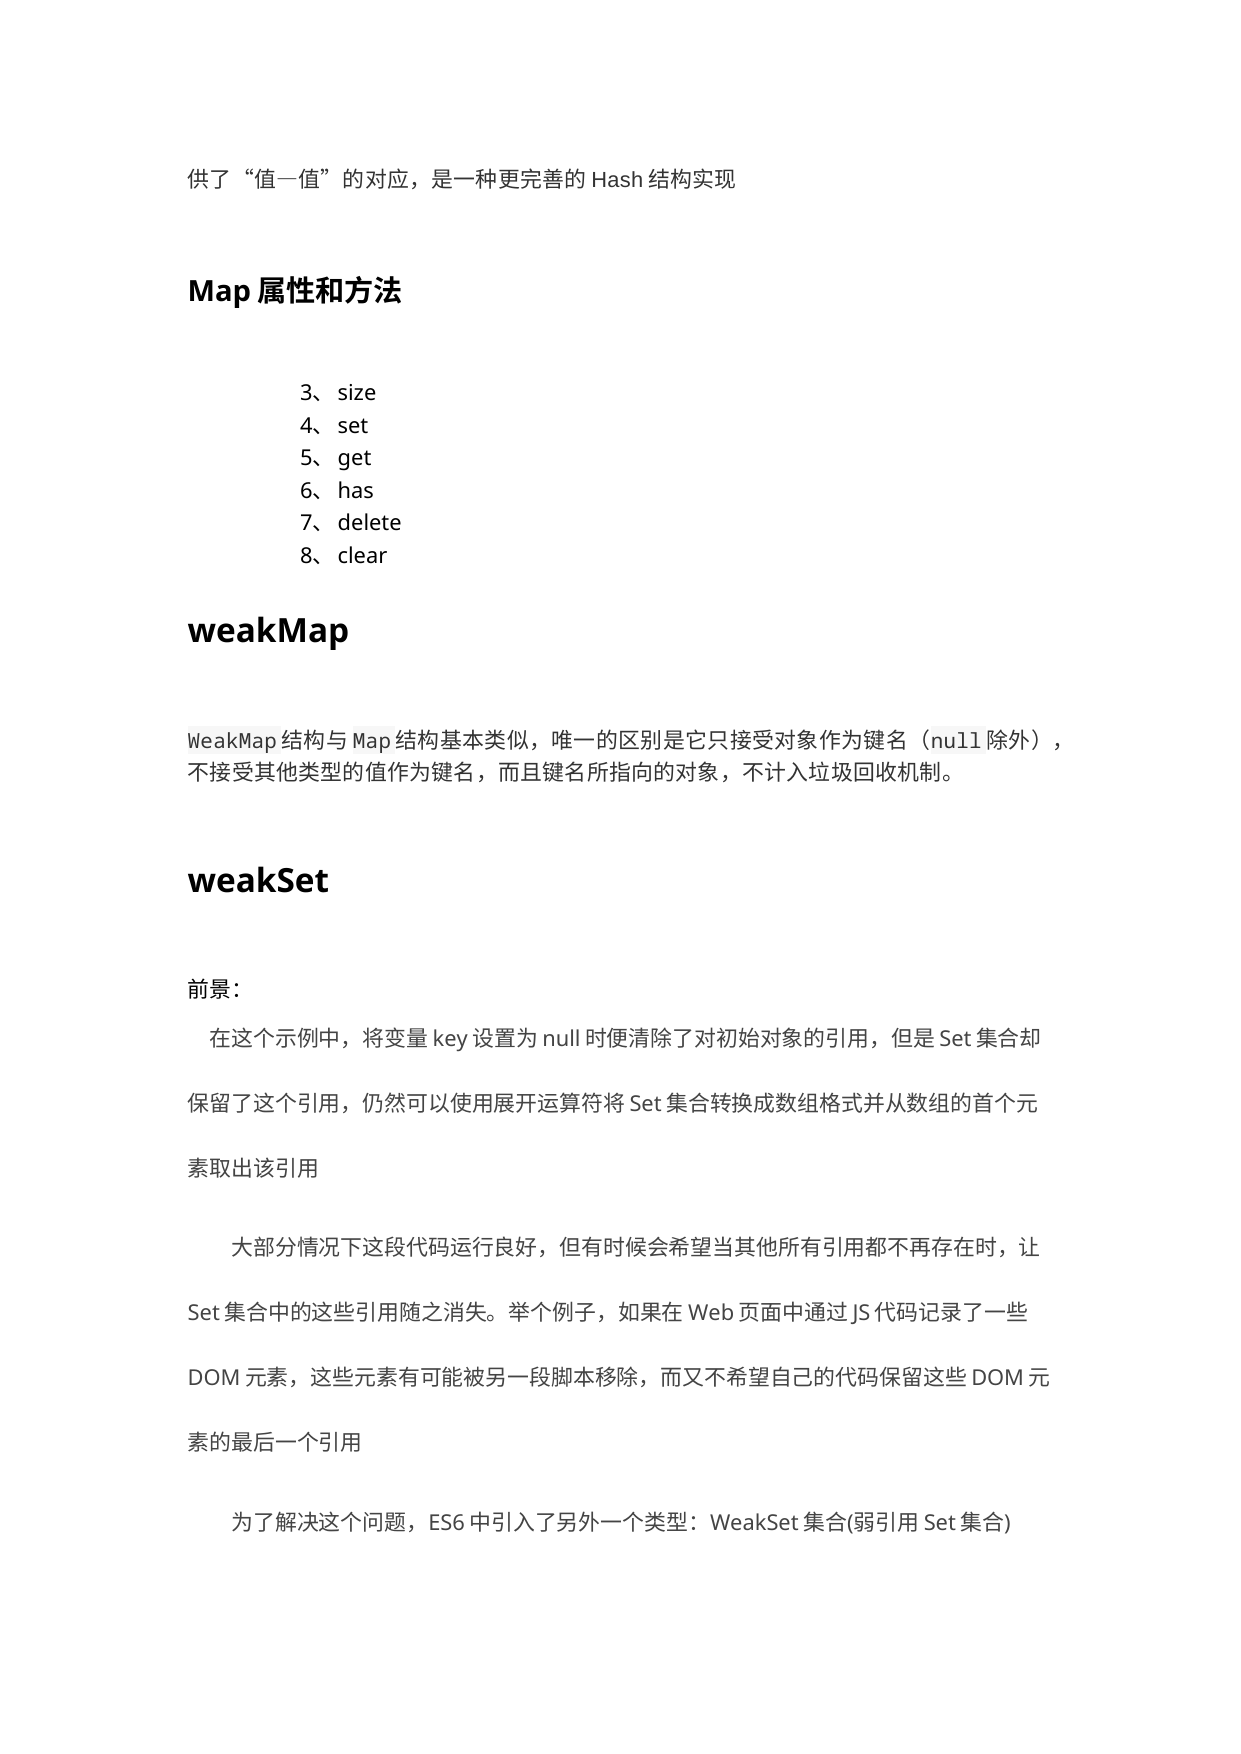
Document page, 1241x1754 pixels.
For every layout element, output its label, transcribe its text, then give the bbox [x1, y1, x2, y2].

list clear [300, 537, 1053, 570]
text 在这个示例中，将变量key设置为null时便清除了对初始对象的引用，但是Set集合却保留了这个引用，仍然可以使用展开运算符将Set集合转换成数组格式并从数组的首个元素取出该引用 [187, 1020, 1053, 1183]
list size [300, 375, 1053, 407]
list set [300, 407, 1053, 440]
subtitle weakSet [187, 847, 1053, 912]
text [187, 162, 1053, 194]
text 前景： [187, 972, 1053, 1004]
subtitle Map属性和方法 [187, 256, 1053, 321]
list delete [300, 505, 1053, 537]
text WeakMap结构与Map结构基本类似，唯一的区别是它只接受对象作为键名（null除外），不接受其他类型的值作为键名，而且键名所指向的对象，不计入垃圾回收机制。 [187, 722, 1053, 787]
text 大部分情况下这段代码运行良好，但有时候会希望当其他所有引用都不再存在时，让Set集合中的这些引用随之消失。举个例子，如果在Web页面中通过JS代码记录了一些DOM元素，这些元素有可能被另一段脚本移除，而又不希望自己的代码保留这些DOM元素的最后一个引用 [187, 1230, 1053, 1457]
text 为了解决这个问题，ES6中引入了另外一个类型：WeakSet集合(弱引用Set集合) [187, 1505, 1053, 1537]
subtitle weakMap [187, 597, 1053, 662]
list has [300, 472, 1053, 505]
list get [300, 440, 1053, 472]
